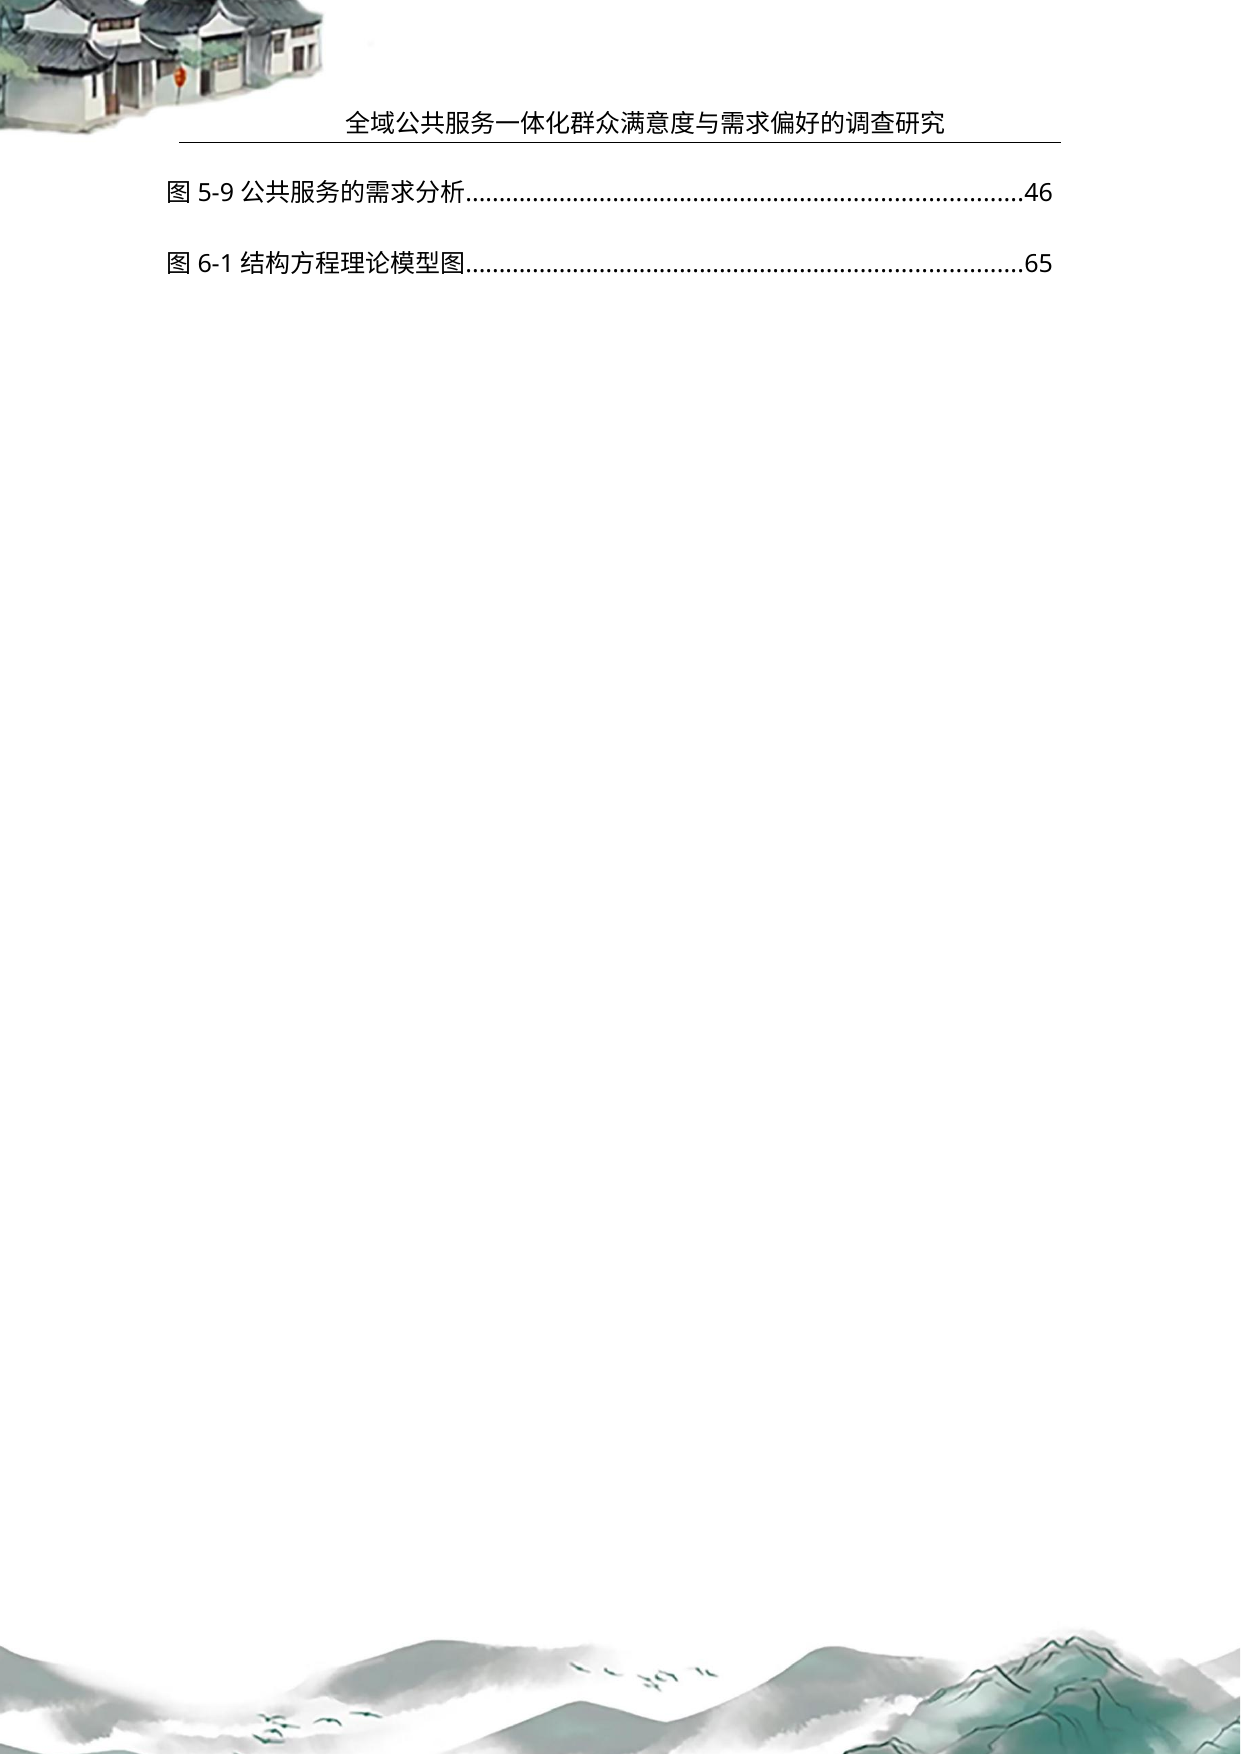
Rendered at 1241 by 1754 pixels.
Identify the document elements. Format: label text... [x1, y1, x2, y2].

text 图 6-1 结构方程理论模型图 65 [167, 229, 1053, 294]
picture [0, 0, 1241, 1754]
text 图 5-9 公共服务的需求分析 46 [167, 158, 1053, 223]
